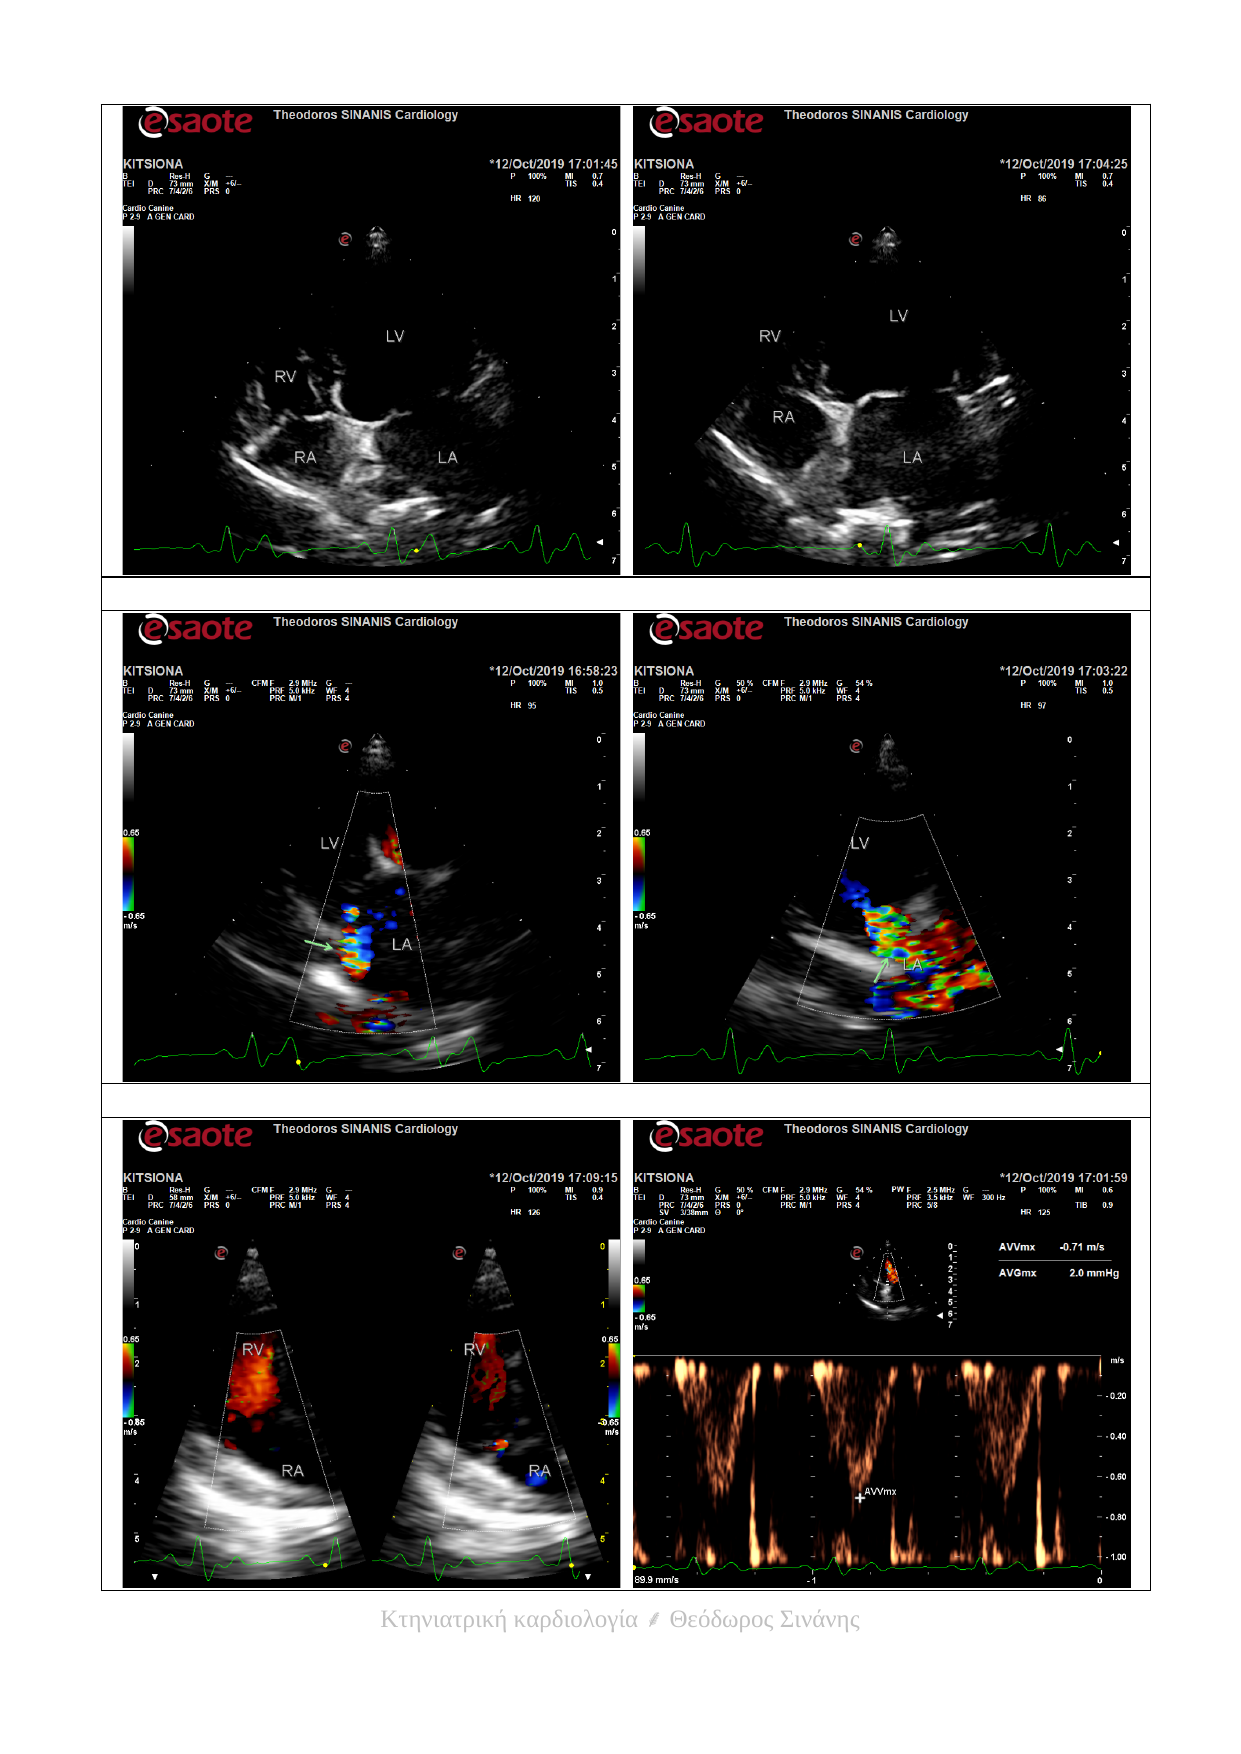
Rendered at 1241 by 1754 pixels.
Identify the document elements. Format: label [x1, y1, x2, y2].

picture [122, 106, 621, 575]
picture [122, 1120, 621, 1588]
picture [633, 106, 1131, 575]
picture [633, 613, 1131, 1082]
picture [122, 613, 621, 1082]
picture [633, 1120, 1131, 1588]
